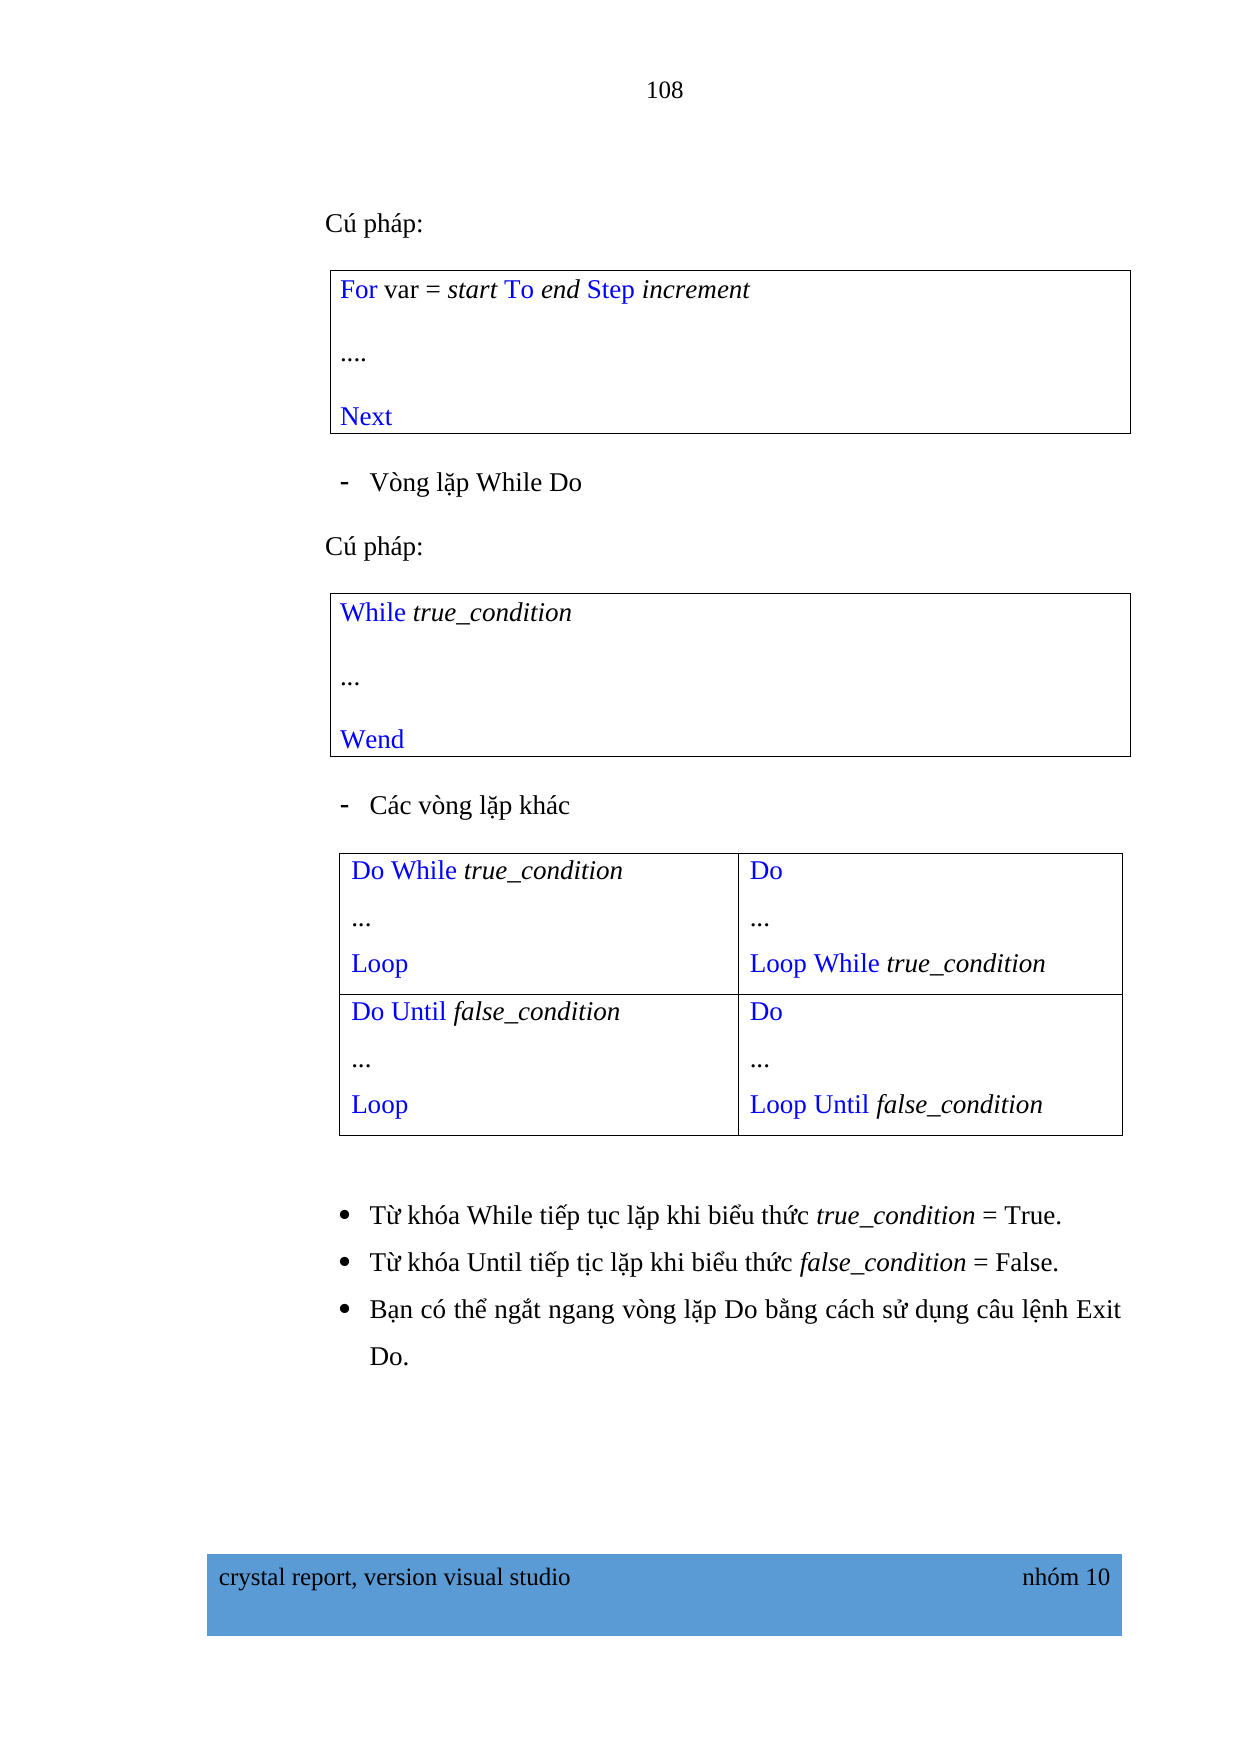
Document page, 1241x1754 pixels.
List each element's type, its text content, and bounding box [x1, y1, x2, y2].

list Từ khóa While tiếp tục lặp khi biểu thức true_condition = True. [340, 1199, 1122, 1231]
list Bạn có thể ngắt ngang vòng lặp Do bằng cách sử dụng câu lệnh Exit Do. [340, 1293, 1122, 1371]
text Cú pháp: [325, 207, 1122, 238]
table_cell Do ... Loop Until false_condition [739, 995, 1122, 1135]
list Từ khóa Until tiếp tịc lặp khi biểu thức false_condition = False. [340, 1246, 1122, 1278]
table_header Do ... Loop While true_condition [739, 854, 1122, 994]
list Vòng lặp While Do [340, 466, 1122, 498]
text Cú pháp: [325, 530, 1122, 561]
text ... [331, 657, 1130, 691]
text Next [331, 397, 1130, 433]
list Các vòng lặp khác [340, 789, 1122, 821]
text While true_condition [331, 594, 1130, 627]
text .... [331, 333, 1130, 368]
table_header Do While true_condition ... Loop [340, 854, 738, 994]
text For var = start To end Step increment [331, 271, 1130, 304]
table_cell Do Until false_condition ... Loop [340, 995, 738, 1135]
text Wend [331, 720, 1130, 756]
